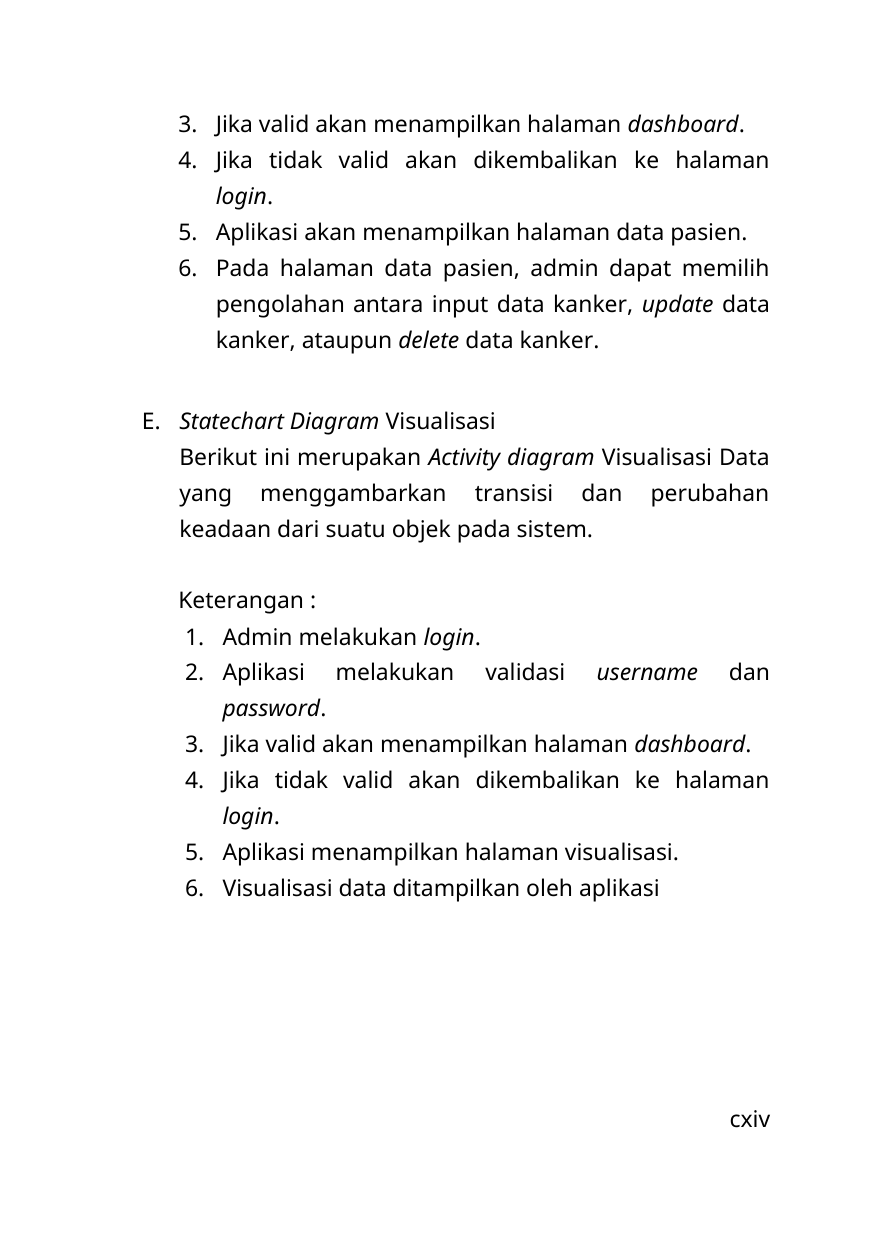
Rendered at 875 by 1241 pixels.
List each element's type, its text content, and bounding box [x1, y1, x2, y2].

list Pada halaman data pasien, admin dapat memilih pengolahan antara input data kanker, update data kanker, ataupun delete data kanker. [178, 252, 770, 355]
list Statechart Diagram Visualisasi [142, 405, 770, 436]
text Berikut ini merupakan Activity diagram Visualisasi Data yang menggambarkan transisi dan perubahan keadaan dari suatu objek pada sistem. [179, 441, 770, 544]
list Jika valid akan menampilkan halaman dashboard. [178, 108, 770, 139]
text Keterangan : [178, 584, 770, 616]
list Aplikasi akan menampilkan halaman data pasien. [178, 216, 770, 247]
list Admin melakukan login. [185, 620, 770, 652]
list Aplikasi melakukan validasi username dan password. [185, 656, 770, 723]
list Jika valid akan menampilkan halaman dashboard. [185, 728, 770, 759]
list Jika tidak valid akan dikembalikan ke halaman login. [185, 764, 770, 831]
list Visualisasi data ditampilkan oleh aplikasi [185, 872, 770, 903]
list Jika tidak valid akan dikembalikan ke halaman login. [178, 144, 770, 211]
list Aplikasi menampilkan halaman visualisasi. [185, 836, 770, 867]
